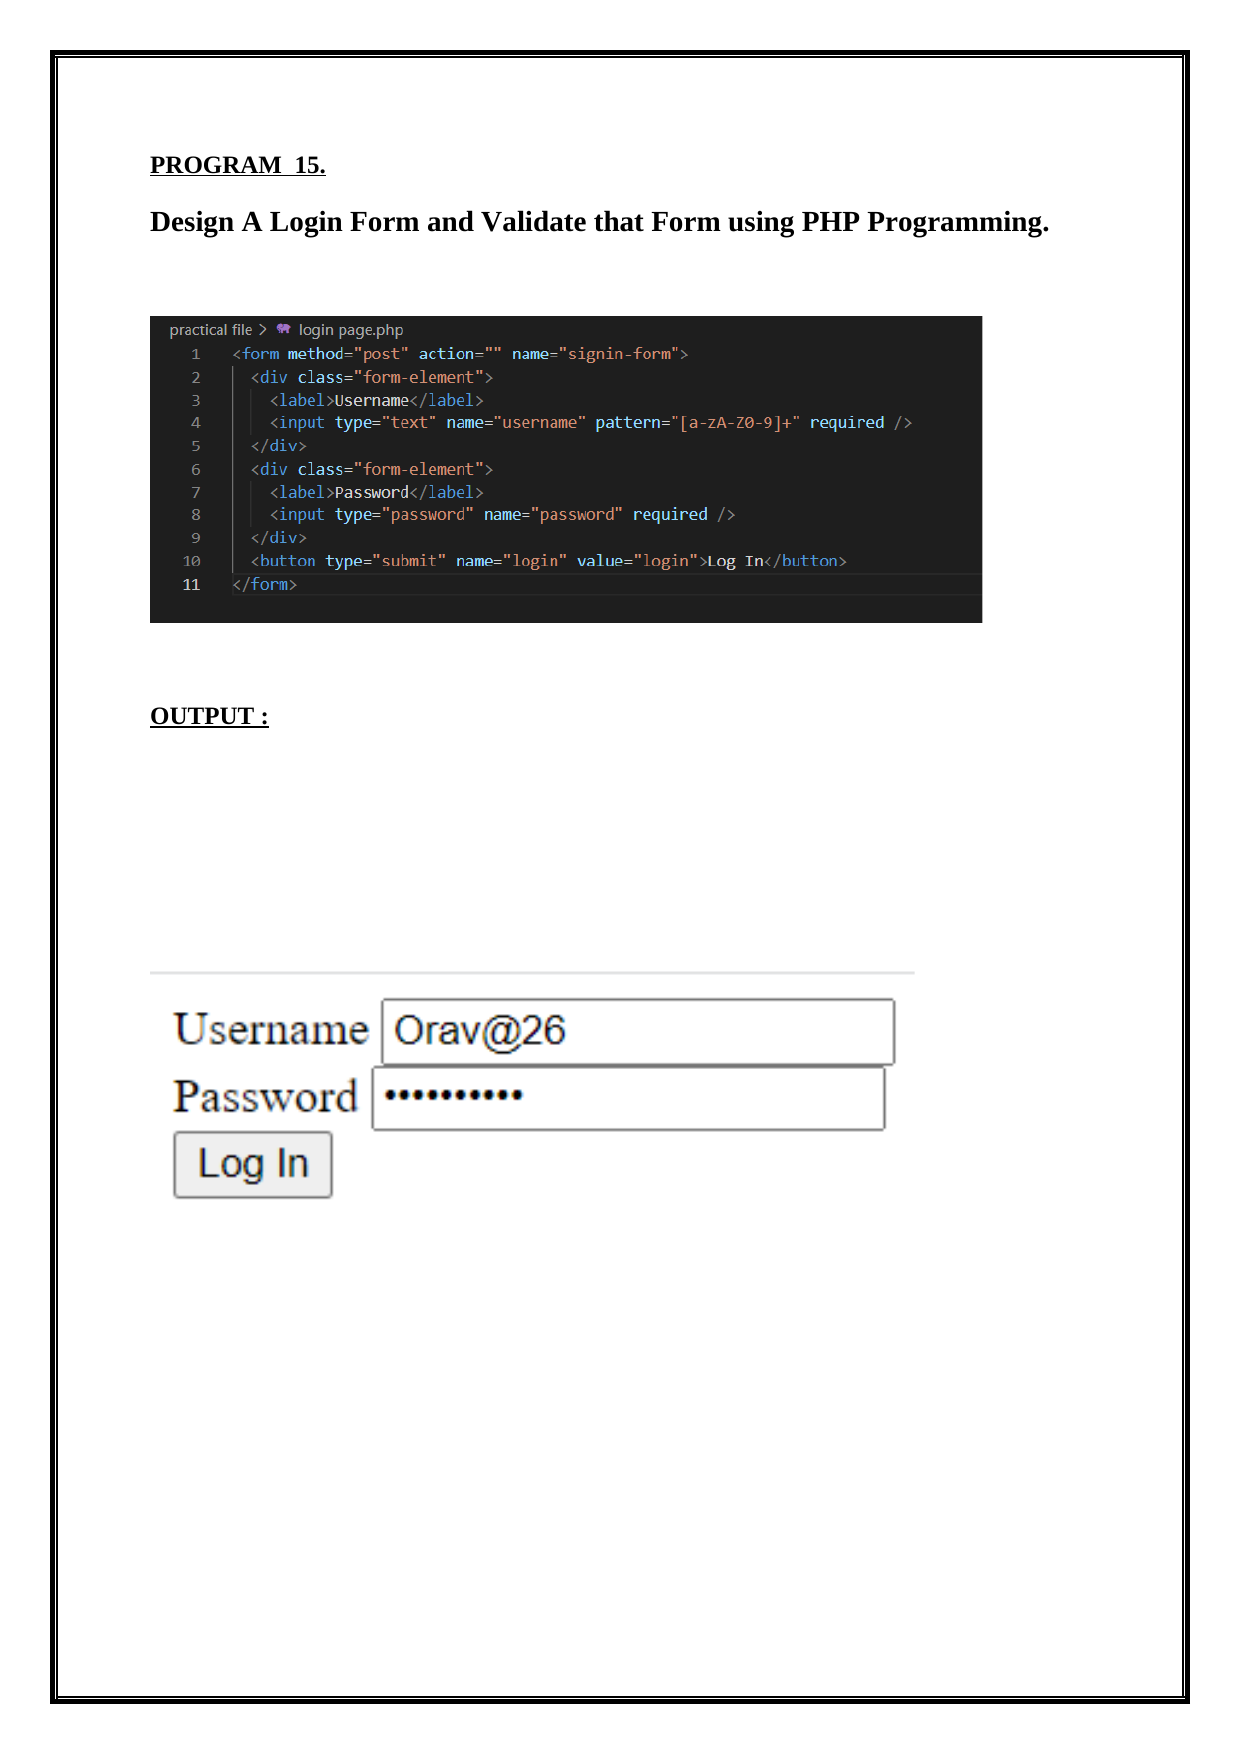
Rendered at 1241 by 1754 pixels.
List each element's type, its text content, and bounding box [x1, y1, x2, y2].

text Design A Login Form and Validate that Form using PHP Programming. [150, 204, 1090, 237]
picture [150, 316, 983, 623]
text OUTPUT : [150, 701, 1090, 730]
picture [150, 969, 915, 1248]
text PROGRAM 15. [150, 150, 1090, 179]
